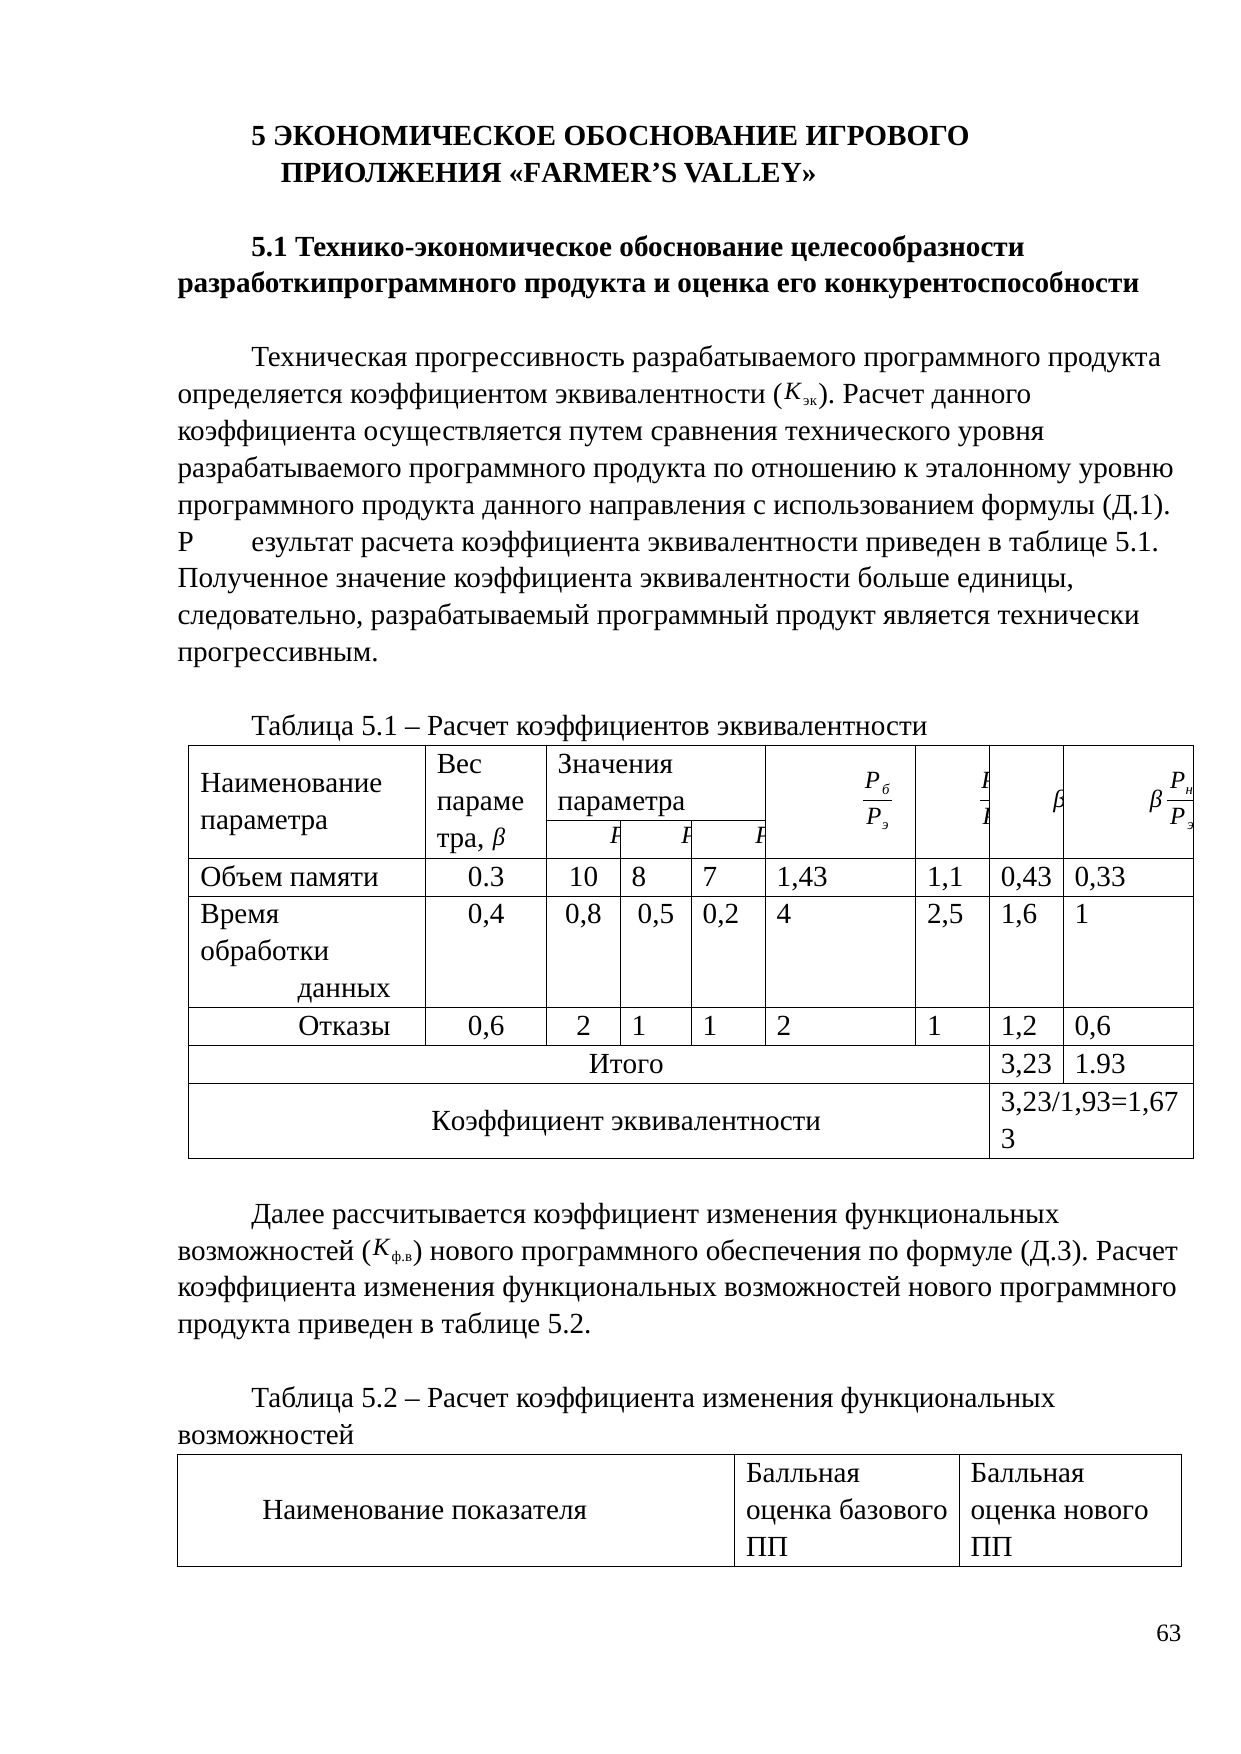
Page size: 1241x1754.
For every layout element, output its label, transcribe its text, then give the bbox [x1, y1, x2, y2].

text 5 ЭКОНОМИЧЕСКОЕ ОБОСНОВАНИЕ ИГРОВОГО ПРИОЛЖЕНИЯ «FАRMER’S VALLEY» [251, 118, 1181, 188]
table_cell 7 [692, 859, 765, 896]
text 5.1 Технико-экономическое обоснование целесообразности разработкипрограммного продукта и оценка его конкурентоспособности [177, 229, 1181, 299]
text Далее рассчитывается коэффициент изменения функциональных возможностей () нового программного обеспечения по формуле (Д.3). Расчет коэффициента изменения функциональных возможностей нового программного продукта приведен в таблице 5.2. [177, 1196, 1181, 1340]
text Таблица 5.2 – Расчет коэффициента изменения функциональных возможностей [177, 1380, 1181, 1451]
table_cell 0,8 [547, 897, 620, 1007]
table_header Вес параметра, [426, 746, 546, 858]
table_cell 1.93 [1064, 1046, 1193, 1083]
table_cell Коэффициент эквивалентности [189, 1084, 989, 1158]
table_cell 0,6 [426, 1008, 546, 1045]
table_header Балльная оценка нового ПП [960, 1455, 1181, 1566]
table_cell 0,4 [426, 897, 546, 1007]
table_cell 3,23/1,93=1,673 [990, 1084, 1193, 1158]
table_cell 0,5 [621, 897, 691, 1007]
table_cell 0,33 [1064, 859, 1193, 896]
table_header Наименование показателя [178, 1455, 734, 1566]
table_cell 1,6 [990, 897, 1063, 1007]
table_cell 1,2 [990, 1008, 1063, 1045]
table_header Балльная оценка базового ПП [735, 1455, 959, 1566]
table_header [766, 746, 915, 858]
table_header [1064, 746, 1193, 858]
table_cell 0,6 [1064, 1008, 1193, 1045]
table_header [990, 746, 1063, 858]
table_cell 3,23 [990, 1046, 1063, 1083]
table_cell 0,43 [990, 859, 1063, 896]
table_cell Объем памяти [189, 859, 425, 896]
table_cell 0,2 [692, 897, 765, 1007]
table_cell 2,5 [916, 897, 989, 1007]
table_cell 1 [916, 1008, 989, 1045]
table_cell 1 [692, 1008, 765, 1045]
table_cell 2 [766, 1008, 915, 1045]
table_cell 4 [766, 897, 915, 1007]
table_header Значения параметра [547, 746, 765, 820]
table_cell 0.3 [426, 859, 546, 896]
table_cell Отказы [189, 1008, 425, 1045]
table_cell [547, 821, 620, 858]
text Техническая прогрессивность разрабатываемого программного продукта определяется коэффициентом эквивалентности (). Расчет данного коэффициента осуществляется путем сравнения технического уровня разрабатываемого программного продукта по отношению к эталонному уровню программного продукта данного направления с использованием формулы (Д.1). Р езультат расчета коэффициента эквивалентности приведен в таблице 5.1. Полученное значение коэффициента эквивалентности больше единицы, следовательно, разрабатываемый программный продукт является технически прогрессивным. [177, 339, 1181, 668]
text Таблица 5.1 – Расчет коэффициентов эквивалентности [177, 708, 1181, 742]
table_header Наименование параметра [189, 746, 425, 858]
table_cell 10 [547, 859, 620, 896]
table_cell Итого [189, 1046, 989, 1083]
table_cell 1 [621, 1008, 691, 1045]
table_cell 8 [621, 859, 691, 896]
table_cell Время обработки данных [189, 897, 425, 1007]
table_cell 1 [1064, 897, 1193, 1007]
table_cell 1,1 [916, 859, 989, 896]
table_cell [621, 821, 691, 858]
table_cell 1,43 [766, 859, 915, 896]
table_header [916, 746, 989, 858]
table_cell 2 [547, 1008, 620, 1045]
table_cell [692, 821, 765, 858]
